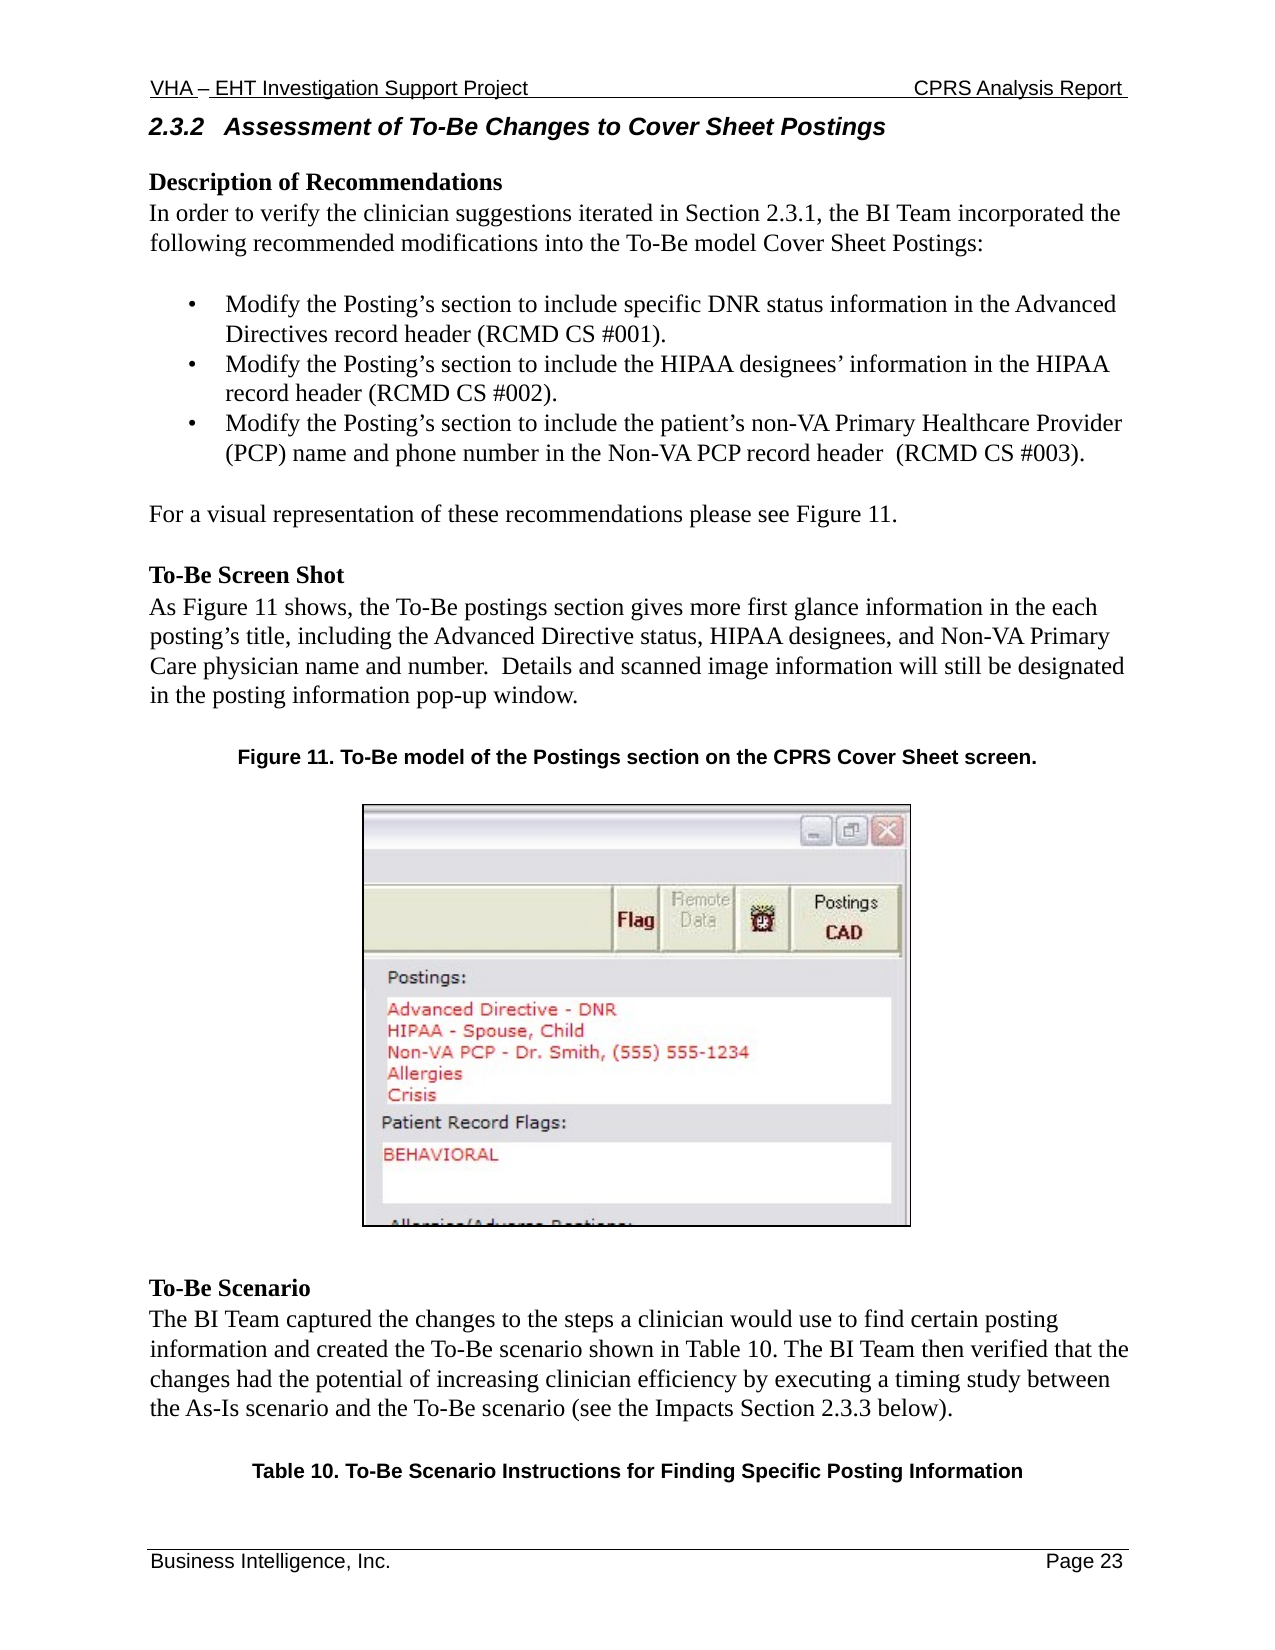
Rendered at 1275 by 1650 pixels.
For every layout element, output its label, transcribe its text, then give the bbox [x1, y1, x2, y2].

list Modify the Posting’s section to include specific DNR status information in the Advanced Directives record header (RCMD CS #001). [188, 289, 1169, 347]
text Figure 11. To-Be model of the Postings section on the CPRS Cover Sheet screen. [170, 745, 1105, 769]
text The BI Team captured the changes to the steps a clinician would use to find certain posting information and created the To-Be scenario shown in Table 10. The BI Team then verified that the changes had the potential of increasing clinician efficiency by executing a timing study between the As-Is scenario and the To-Be scenario (see the Impacts Section 2.3.3 below). [148, 1304, 1135, 1422]
subtitle To-Be Screen Shot [148, 560, 1171, 589]
subtitle Assessment of To-Be Changes to Cover Sheet Postings [148, 112, 1171, 141]
text As Figure 11 shows, the To-Be postings section gives more first glance information in the each posting’s title, including the Advanced Directive status, HIPAA designees, and Non-VA Primary Care physician name and number. Details and scanned image information will still be designated in the posting information pop-up window. [148, 592, 1125, 709]
text In order to verify the clinician suggestions iterated in Section 2.3.1, the BI Team incorporated the following recommended modifications into the To-Be model Cover Sheet Postings: [148, 198, 1169, 257]
text Table 10. To-Be Scenario Instructions for Finding Specific Posting Information [170, 1459, 1106, 1483]
picture [364, 805, 910, 1225]
subtitle To-Be Scenario [148, 1273, 1171, 1302]
list Modify the Posting’s section to include the HIPAA designees’ information in the HIPAA record header (RCMD CS #002). [188, 349, 1169, 407]
list Modify the Posting’s section to include the patient’s non-VA Primary Healthcare Provider (PCP) name and phone number in the Non-VA PCP record header (RCMD CS #003). [188, 408, 1169, 467]
subtitle Description of Recommendations [148, 167, 1171, 196]
text For a visual representation of these recommendations please see Figure 11. [148, 499, 1169, 528]
